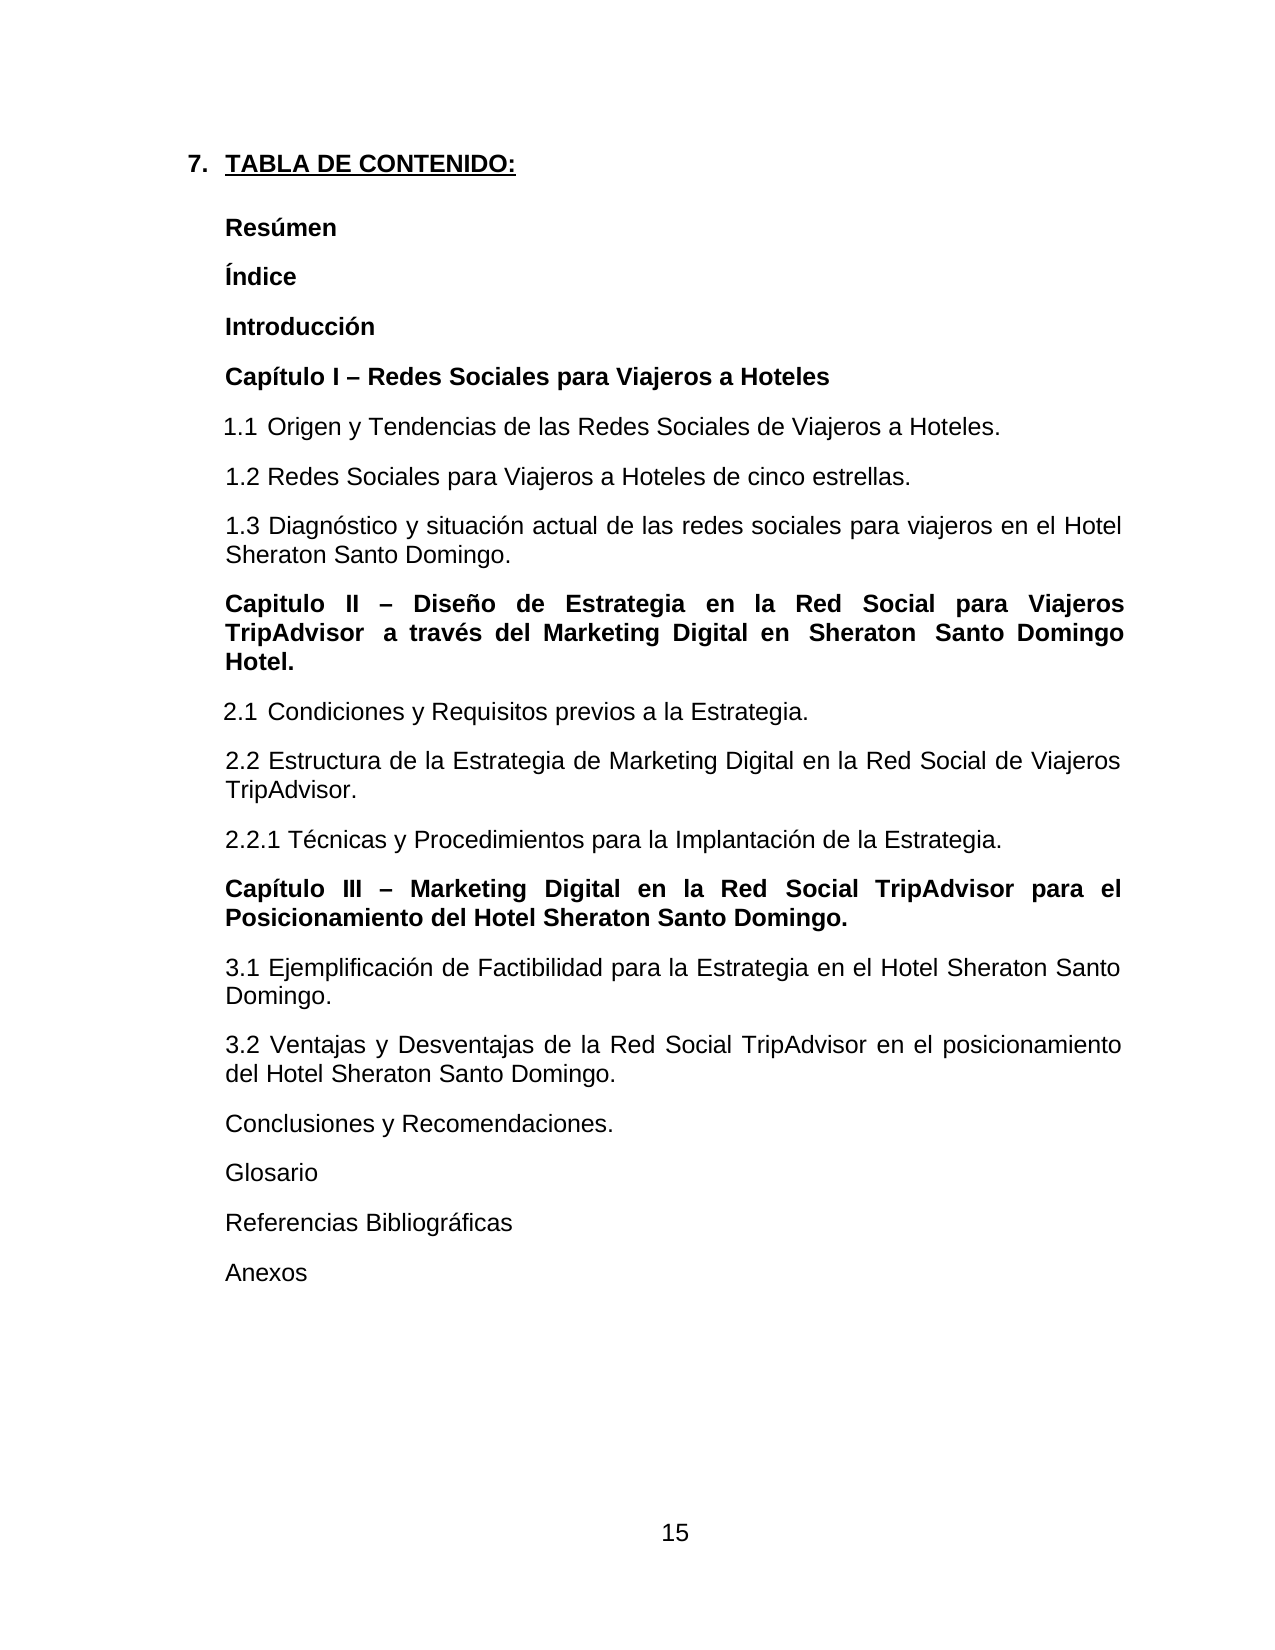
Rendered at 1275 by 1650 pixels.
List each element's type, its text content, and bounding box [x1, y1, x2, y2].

list Redes Sociales para Viajeros a Hoteles de cinco estrellas. [225, 462, 1137, 490]
list Condiciones y Requisitos previos a la Estrategia. [223, 697, 1137, 726]
subtitle Capítulo III – Marketing Digital en la Red Social TripAdvisor para el Posicionamiento del Hotel Sheraton Santo Domingo. [225, 874, 1137, 932]
subtitle TABLA DE CONTENIDO: [187, 148, 1137, 177]
list Ventajas y Desventajas de la Red Social TripAdvisor en el posicionamiento del Hotel Sheraton Santo Domingo. [225, 1031, 1124, 1088]
text Capítulo I – Redes Sociales para Viajeros a Hoteles [225, 362, 1137, 390]
list Origen y Tendencias de las Redes Sociales de Viajeros a Hoteles. [223, 412, 1137, 441]
text Resúmen Índice Introducción [225, 213, 407, 341]
list Diagnóstico y situación actual de las redes sociales para viajeros en el Hotel Sheraton Santo Domingo. [225, 512, 1124, 569]
text 2.2.1 Técnicas y Procedimientos para la Implantación de la Estrategia. [225, 825, 1137, 854]
subtitle Capitulo II – Diseño de Estrategia en la Red Social para Viajeros TripAdvisor a través del Marketing Digital en Sheraton Santo Domingo Hotel. [225, 589, 1125, 676]
text Conclusiones y Recomendaciones. Glosario [225, 1109, 705, 1187]
list Ejemplificación de Factibilidad para la Estrategia en el Hotel Sheraton Santo Domingo. [225, 952, 1124, 1010]
text Referencias Bibliográficas Anexos [225, 1208, 593, 1286]
list Estructura de la Estrategia de Marketing Digital en la Red Social de Viajeros TripAdvisor. [225, 746, 1124, 804]
